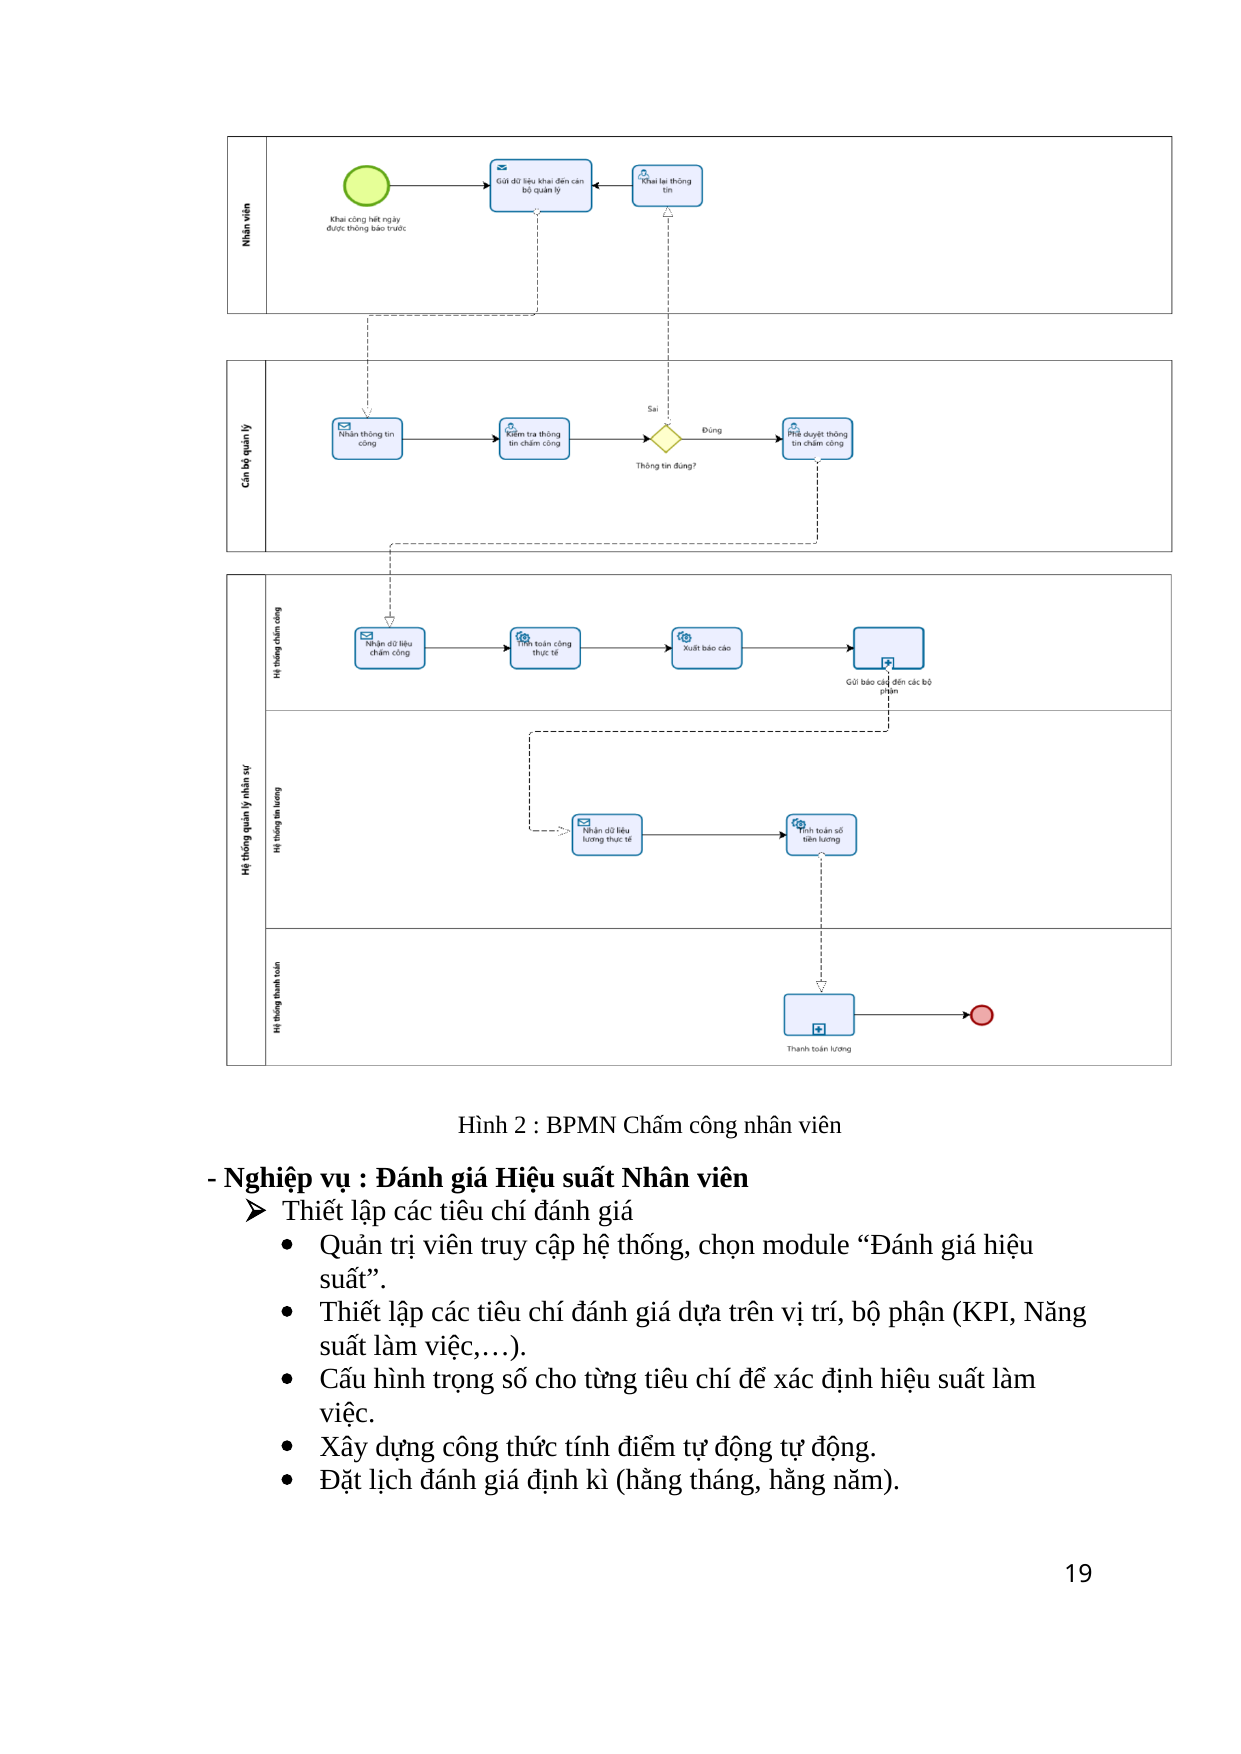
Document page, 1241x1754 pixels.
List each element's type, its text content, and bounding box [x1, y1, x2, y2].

text - Nghiệp vụ : Đánh giá Hiệu suất Nhân viên [207, 1160, 1092, 1193]
list Quản trị viên truy cập hệ thống, chọn module “Đánh giá hiệu suất”. [282, 1227, 1092, 1294]
list Cấu hình trọng số cho từng tiêu chí để xác định hiệu suất làm việc. [282, 1362, 1092, 1429]
list Xây dựng công thức tính điểm tự động tự động. [282, 1429, 1092, 1462]
list Thiết lập các tiêu chí đánh giá dựa trên vị trí, bộ phận (KPI, Năng suất làm việc,…). [282, 1294, 1092, 1362]
list Thiết lập các tiêu chí đánh giá [244, 1193, 1092, 1227]
text Hình 2 : BPMN Chấm công nhân viên [207, 1110, 1092, 1139]
list Đặt lịch đánh giá định kì (hằng tháng, hằng năm). [282, 1462, 1092, 1496]
picture [206, 118, 1182, 1077]
